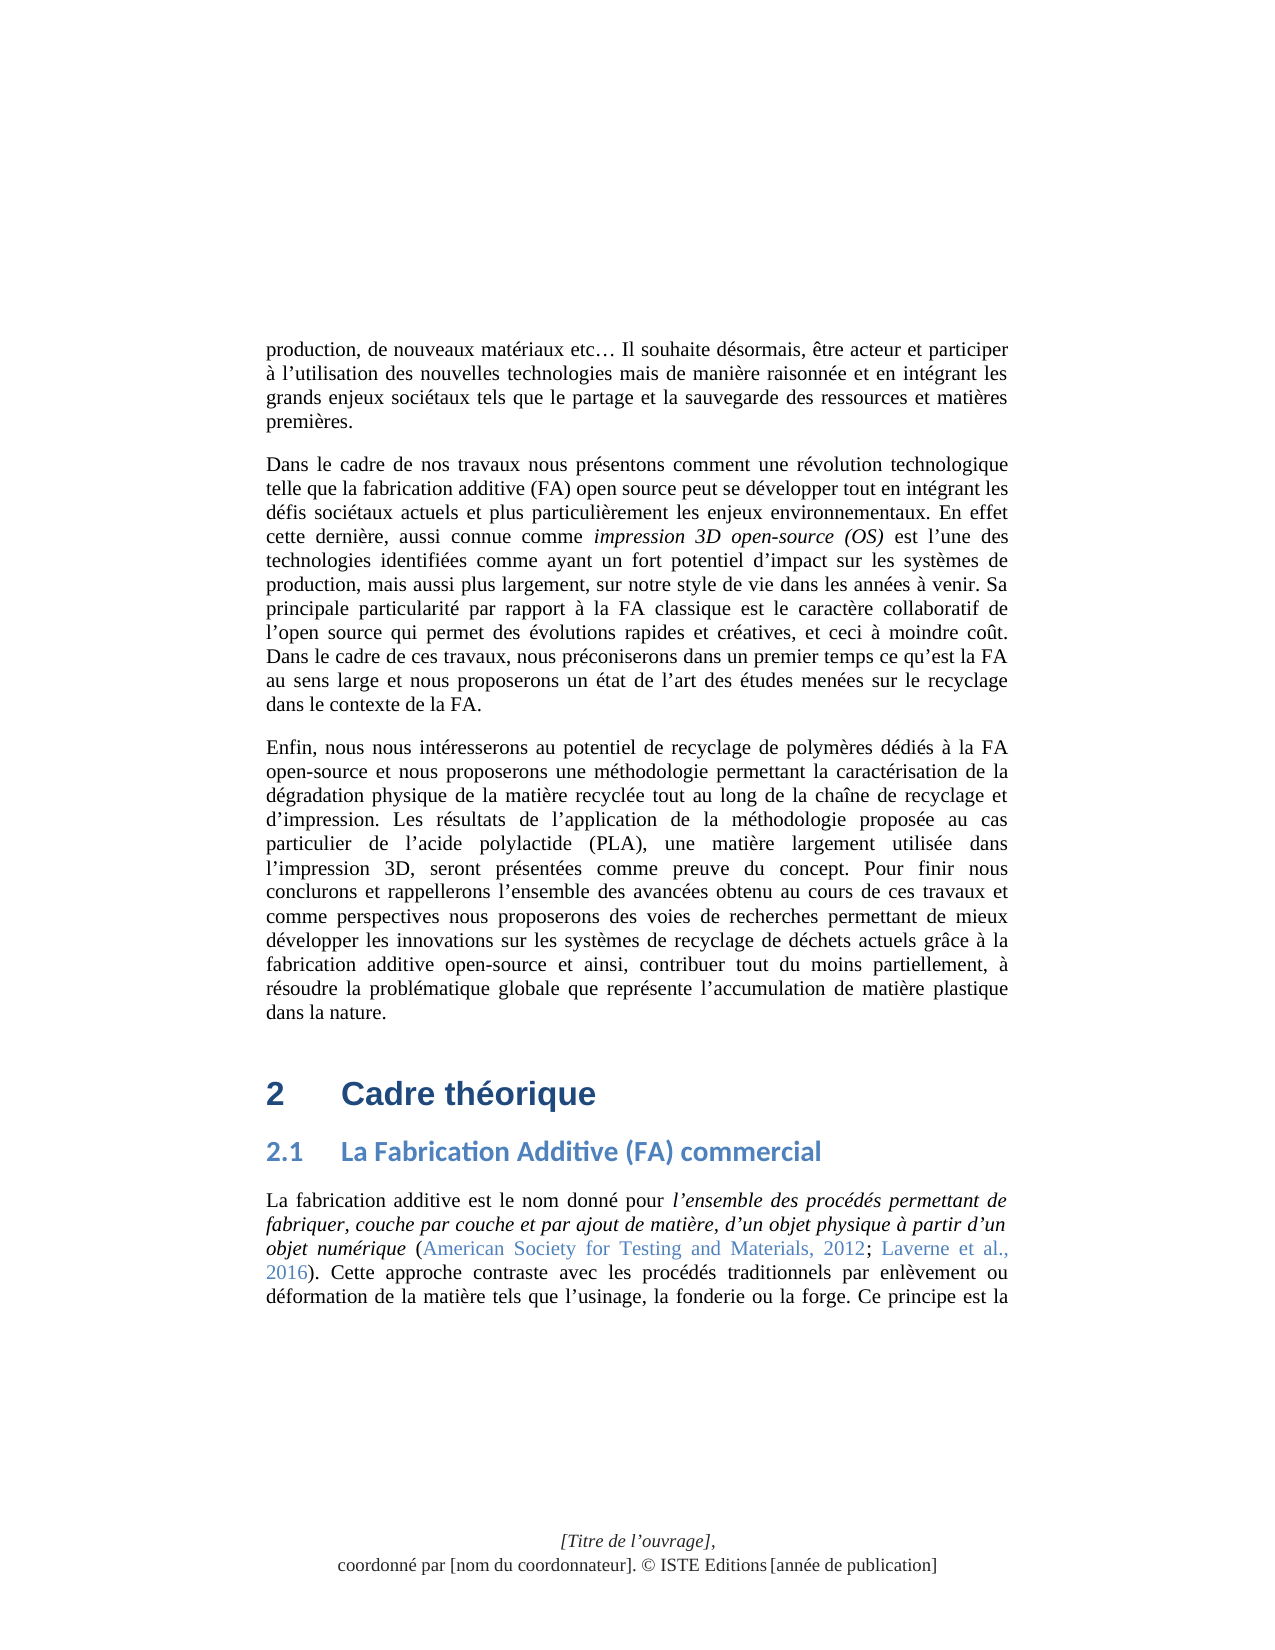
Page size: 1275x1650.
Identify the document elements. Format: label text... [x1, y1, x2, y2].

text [266, 337, 1009, 433]
text Enfin, nous nous intéresserons au potentiel de recyclage de polymères dédiés à la FA open-source et nous proposerons une méthodologie permettant la caractérisation de la dégradation physique de la matière recyclée tout au long de la chaîne de recyclage et d’impression. Les résultats de l’application de la méthodologie proposée au cas particulier de l’acide polylactide (PLA), une matière largement utilisée dans l’impression 3D, seront présentées comme preuve du concept. Pour finir nous conclurons et rappellerons l’ensemble des avancées obtenu au cours de ces travaux et comme perspectives nous proposerons des voies de recherches permettant de mieux développer les innovations sur les systèmes de recyclage de déchets actuels grâce à la fabrication additive open-source et ainsi, contribuer tout du moins partiellement, à résoudre la problématique globale que représente l’accumulation de matière plastique dans la nature. [266, 735, 1009, 1024]
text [266, 1187, 1009, 1308]
subtitle 2 Cadre théorique [266, 1074, 1009, 1112]
text Dans le cadre de nos travaux nous présentons comment une révolution technologique telle que la fabrication additive (FA) open source peut se développer tout en intégrant les défis sociétaux actuels et plus particulièrement les enjeux environnementaux. En effet cette dernière, aussi connue comme impression 3D open-source (OS) est l’une des technologies identifiées comme ayant un fort potentiel d’impact sur les systèmes de production, mais aussi plus largement, sur notre style de vie dans les années à venir. Sa principale particularité par rapport à la FA classique est le caractère collaboratif de l’open source qui permet des évolutions rapides et créatives, et ceci à moindre coût. Dans le cadre de ces travaux, nous préconiserons dans un premier temps ce qu’est la FA au sens large et nous proposerons un état de l’art des études menées sur le recyclage dans le contexte de la FA. [266, 452, 1009, 716]
subtitle 2.1 La Fabrication Additive (FA) commercial [266, 1133, 1009, 1169]
